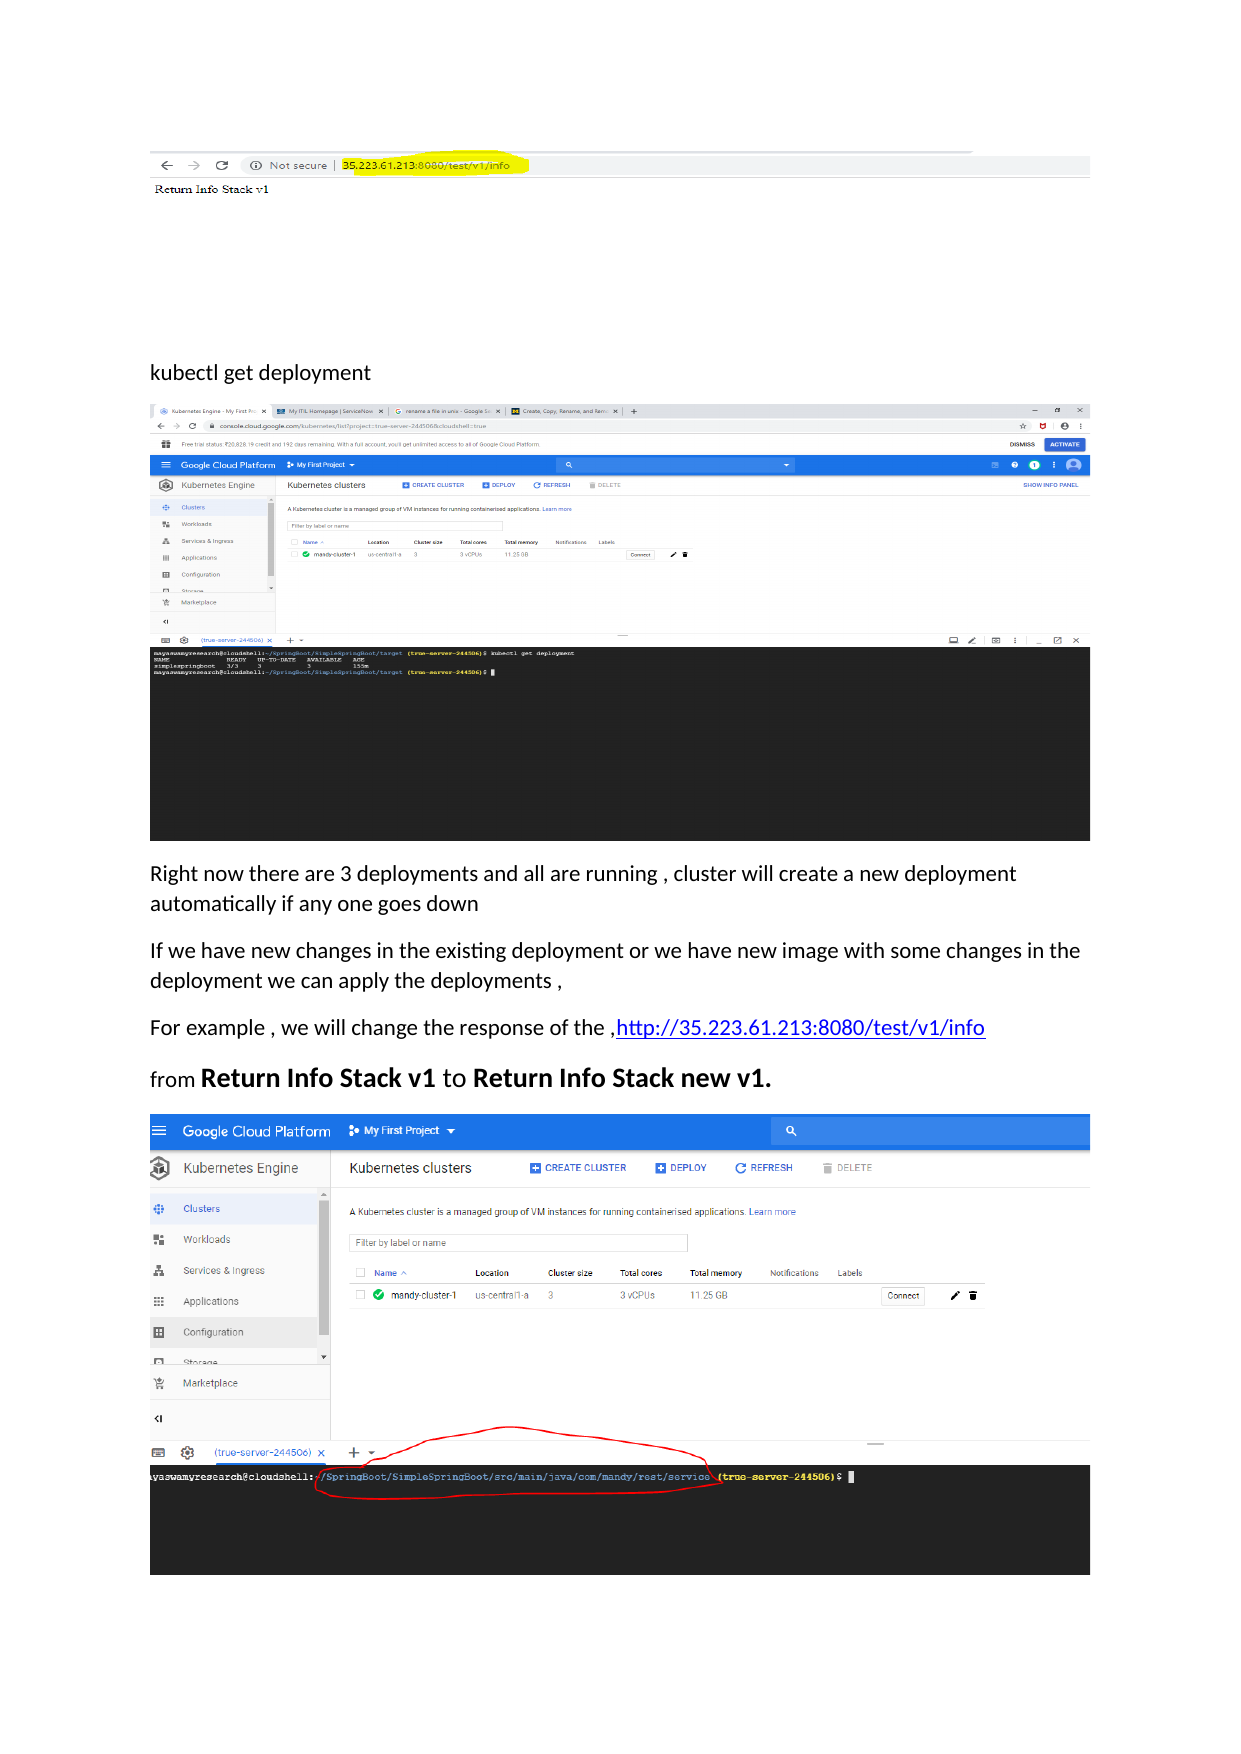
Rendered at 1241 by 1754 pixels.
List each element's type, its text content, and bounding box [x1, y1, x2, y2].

text For example , we will change the response of the ,http://35.223.61.213:8080/test/v1/info [150, 1013, 1090, 1041]
text Right now there are 3 deployments and all are running , cluster will create a new deployment automatically if any one goes down [150, 859, 1090, 917]
text from Return Info Stack v1 to Return Info Stack new v1. [150, 1060, 1090, 1095]
text If we have new changes in the existing deployment or we have new image with some changes in the deployment we can apply the deployments , [150, 936, 1090, 994]
picture [150, 404, 1091, 841]
picture [150, 150, 1091, 293]
picture [150, 1114, 1091, 1575]
text kubectl get deployment [150, 358, 1090, 386]
